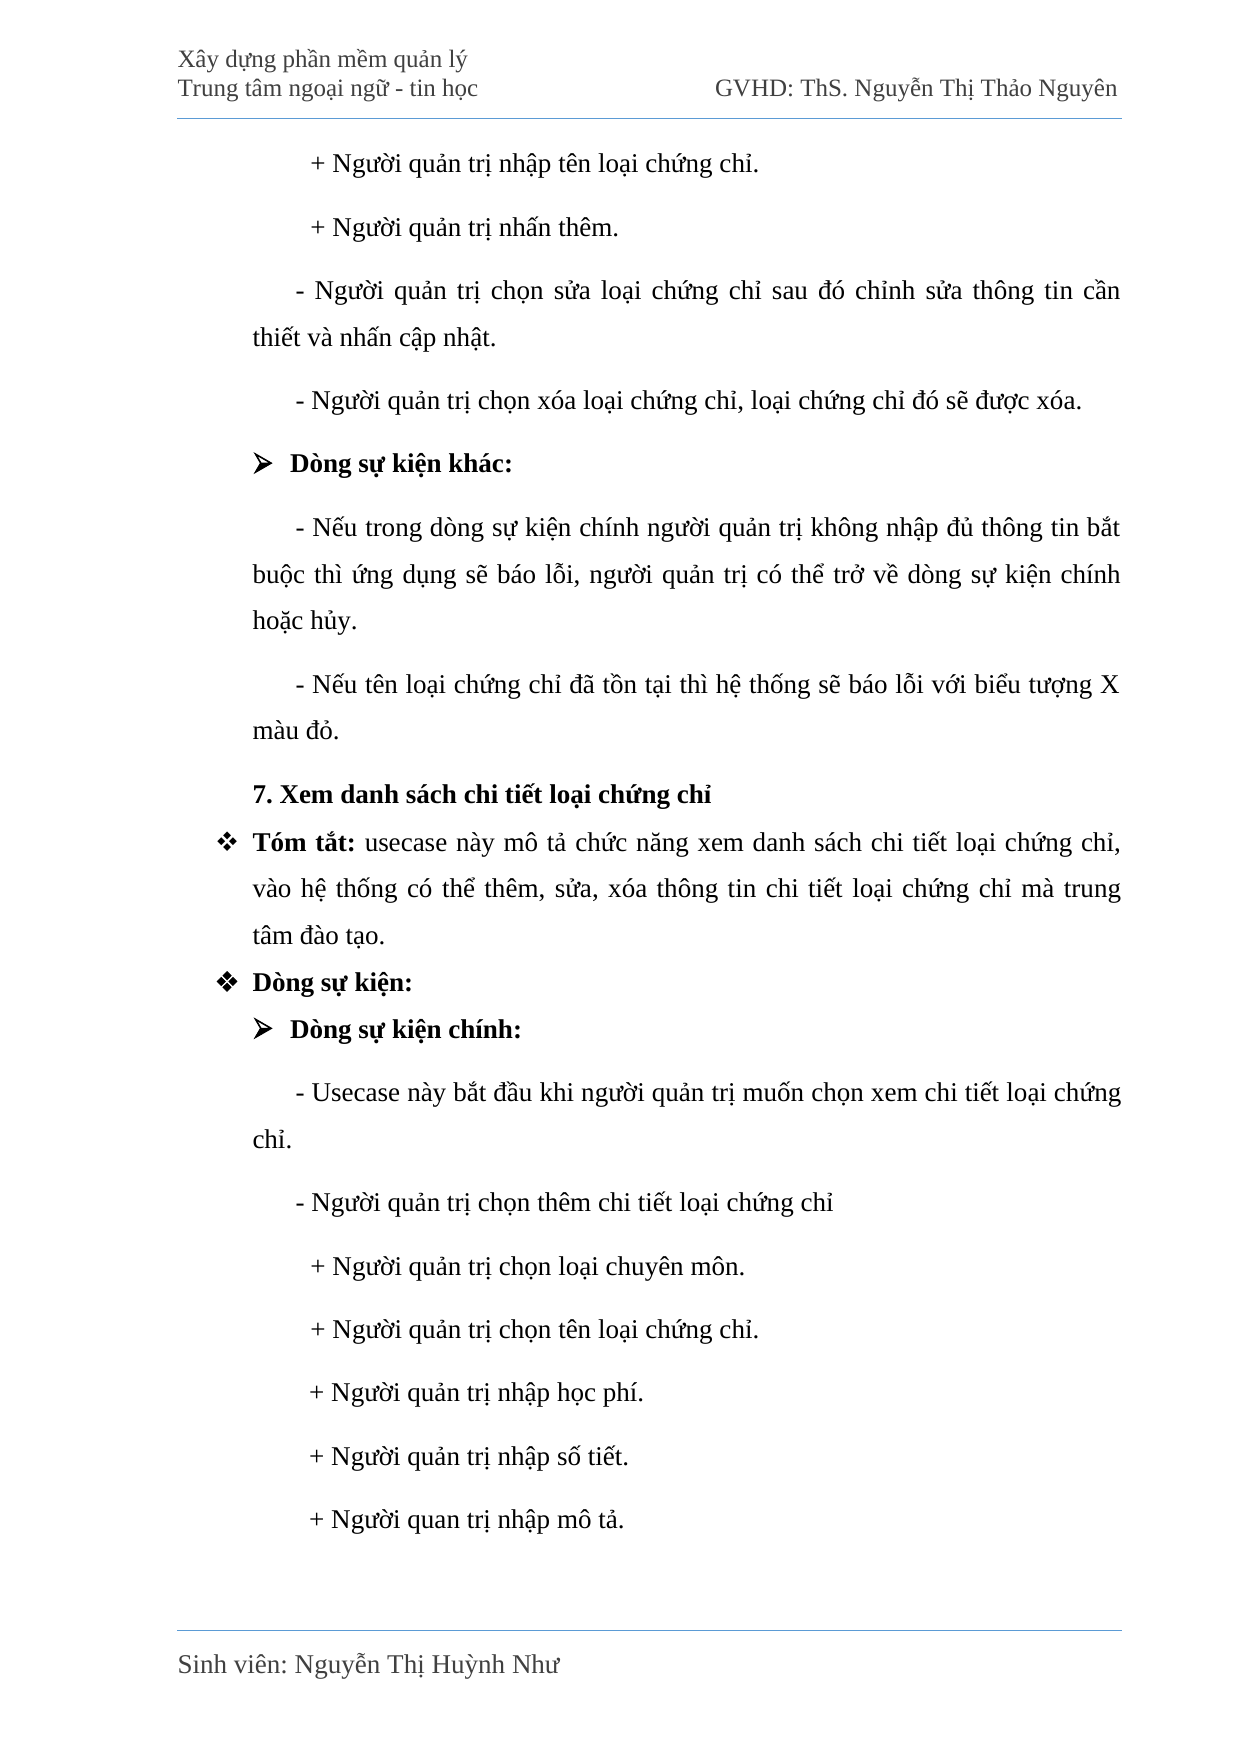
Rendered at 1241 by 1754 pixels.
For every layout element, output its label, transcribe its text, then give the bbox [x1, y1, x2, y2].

list Dòng sự kiện chính: [252, 1013, 1122, 1044]
text - Người quản trị chọn thêm chi tiết loại chứng chỉ [177, 1186, 1122, 1217]
subtitle 7. Xem danh sách chi tiết loại chứng chỉ [177, 778, 1122, 809]
text + Người quản trị nhập tên loại chứng chỉ. [177, 147, 1122, 179]
text + Người quan trị nhập mô tả. [177, 1503, 1122, 1534]
text - Nếu trong dòng sự kiện chính người quản trị không nhập đủ thông tin bắt buộc thì ứng dụng sẽ báo lỗi, người quản trị có thể trở về dòng sự kiện chính hoặc hủy. [252, 511, 1122, 636]
text - Usecase này bắt đầu khi người quản trị muốn chọn xem chi tiết loại chứng chỉ. [252, 1076, 1122, 1154]
text - Người quản trị chọn xóa loại chứng chỉ, loại chứng chỉ đó sẽ được xóa. [252, 384, 1122, 415]
list Dòng sự kiện khác: [252, 447, 1122, 479]
text + Người quản trị nhập số tiết. [177, 1440, 1122, 1471]
text + Người quản trị nhấn thêm. [177, 211, 1122, 242]
list Dòng sự kiện: [215, 966, 1122, 997]
text + Người quản trị nhập học phí. [177, 1376, 1122, 1407]
text - Người quản trị chọn sửa loại chứng chỉ sau đó chỉnh sửa thông tin cần thiết và nhấn cập nhật. [252, 274, 1122, 352]
text - Nếu tên loại chứng chỉ đã tồn tại thì hệ thống sẽ báo lỗi với biểu tượng X màu đỏ. [252, 668, 1122, 746]
list Tóm tắt: usecase này mô tả chức năng xem danh sách chi tiết loại chứng chỉ, vào hệ thống có thể thêm, sửa, xóa thông tin chi tiết loại chứng chỉ mà trung tâm đào tạo. [215, 826, 1122, 950]
text + Người quản trị chọn loại chuyên môn. [177, 1250, 1122, 1281]
text + Người quản trị chọn tên loại chứng chỉ. [177, 1313, 1122, 1344]
